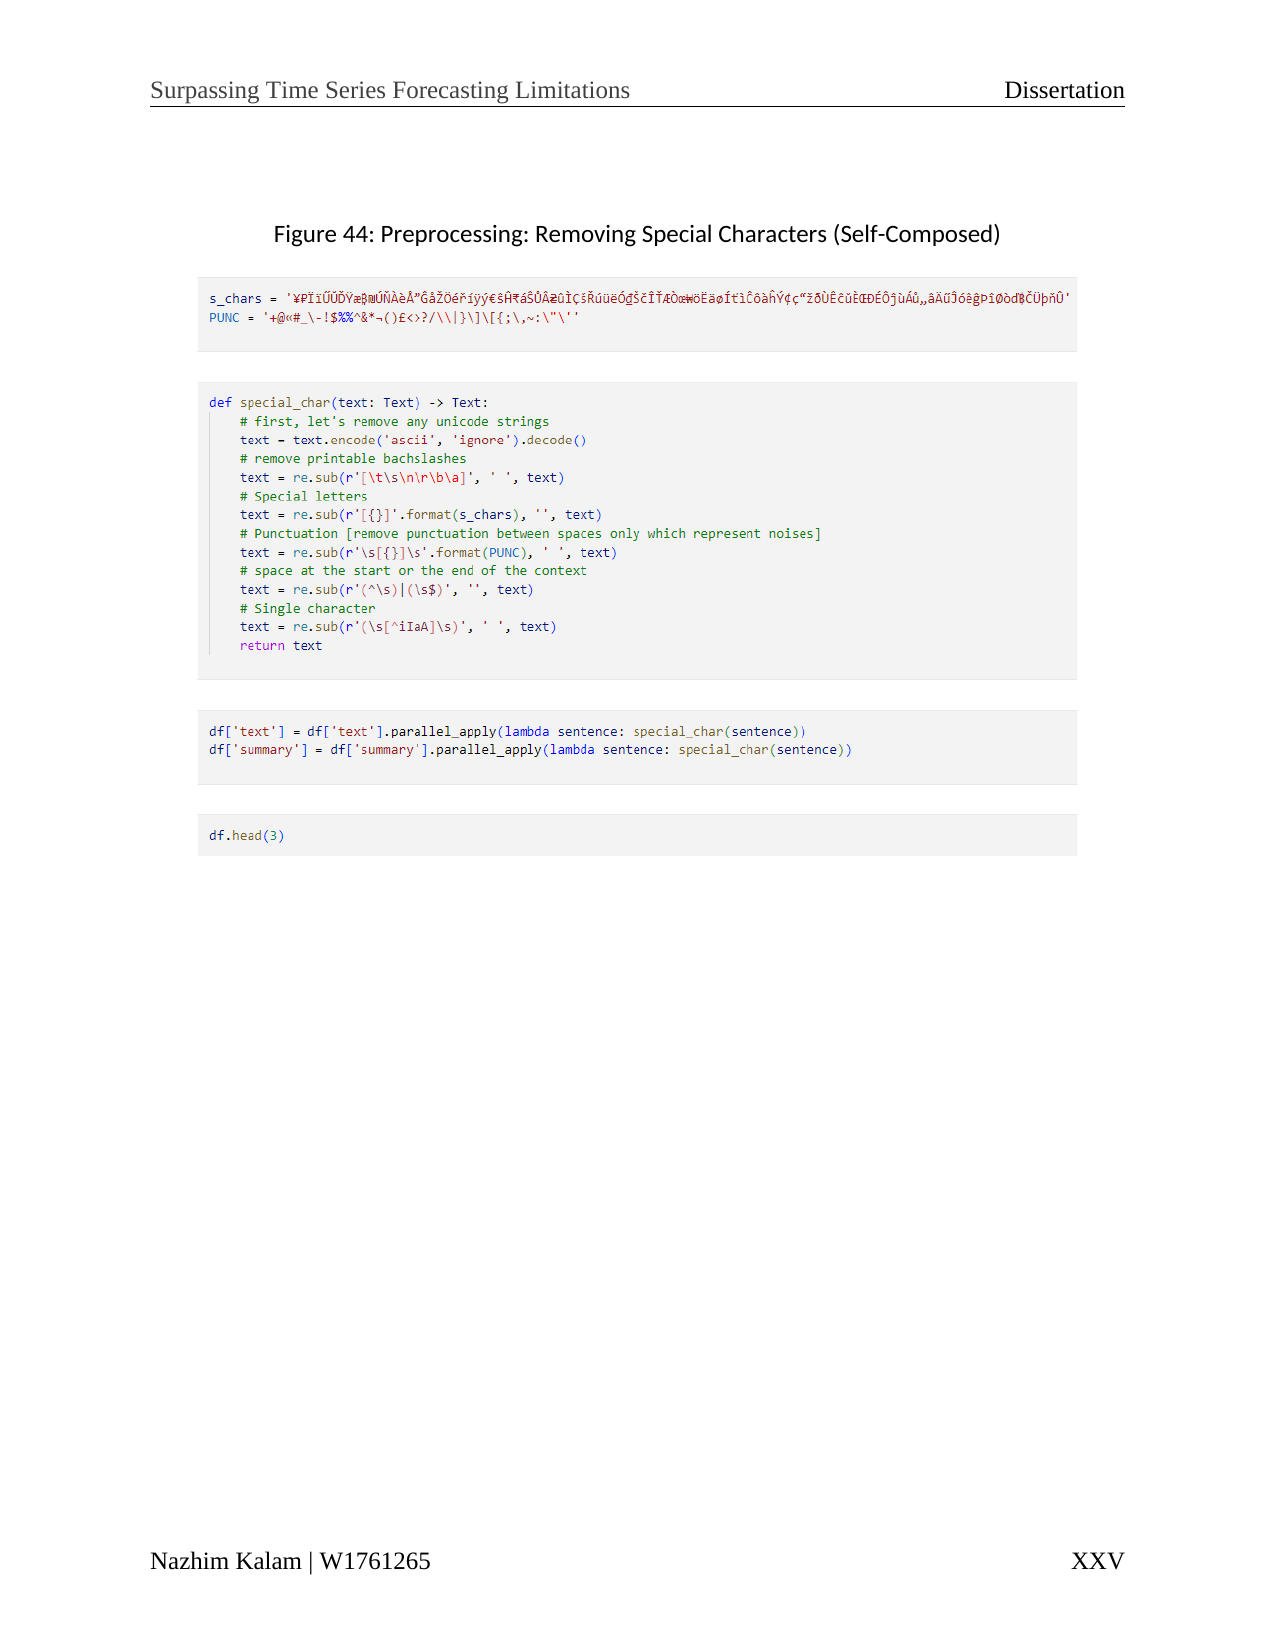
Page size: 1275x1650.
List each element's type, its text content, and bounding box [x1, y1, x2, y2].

picture [197, 265, 1078, 856]
